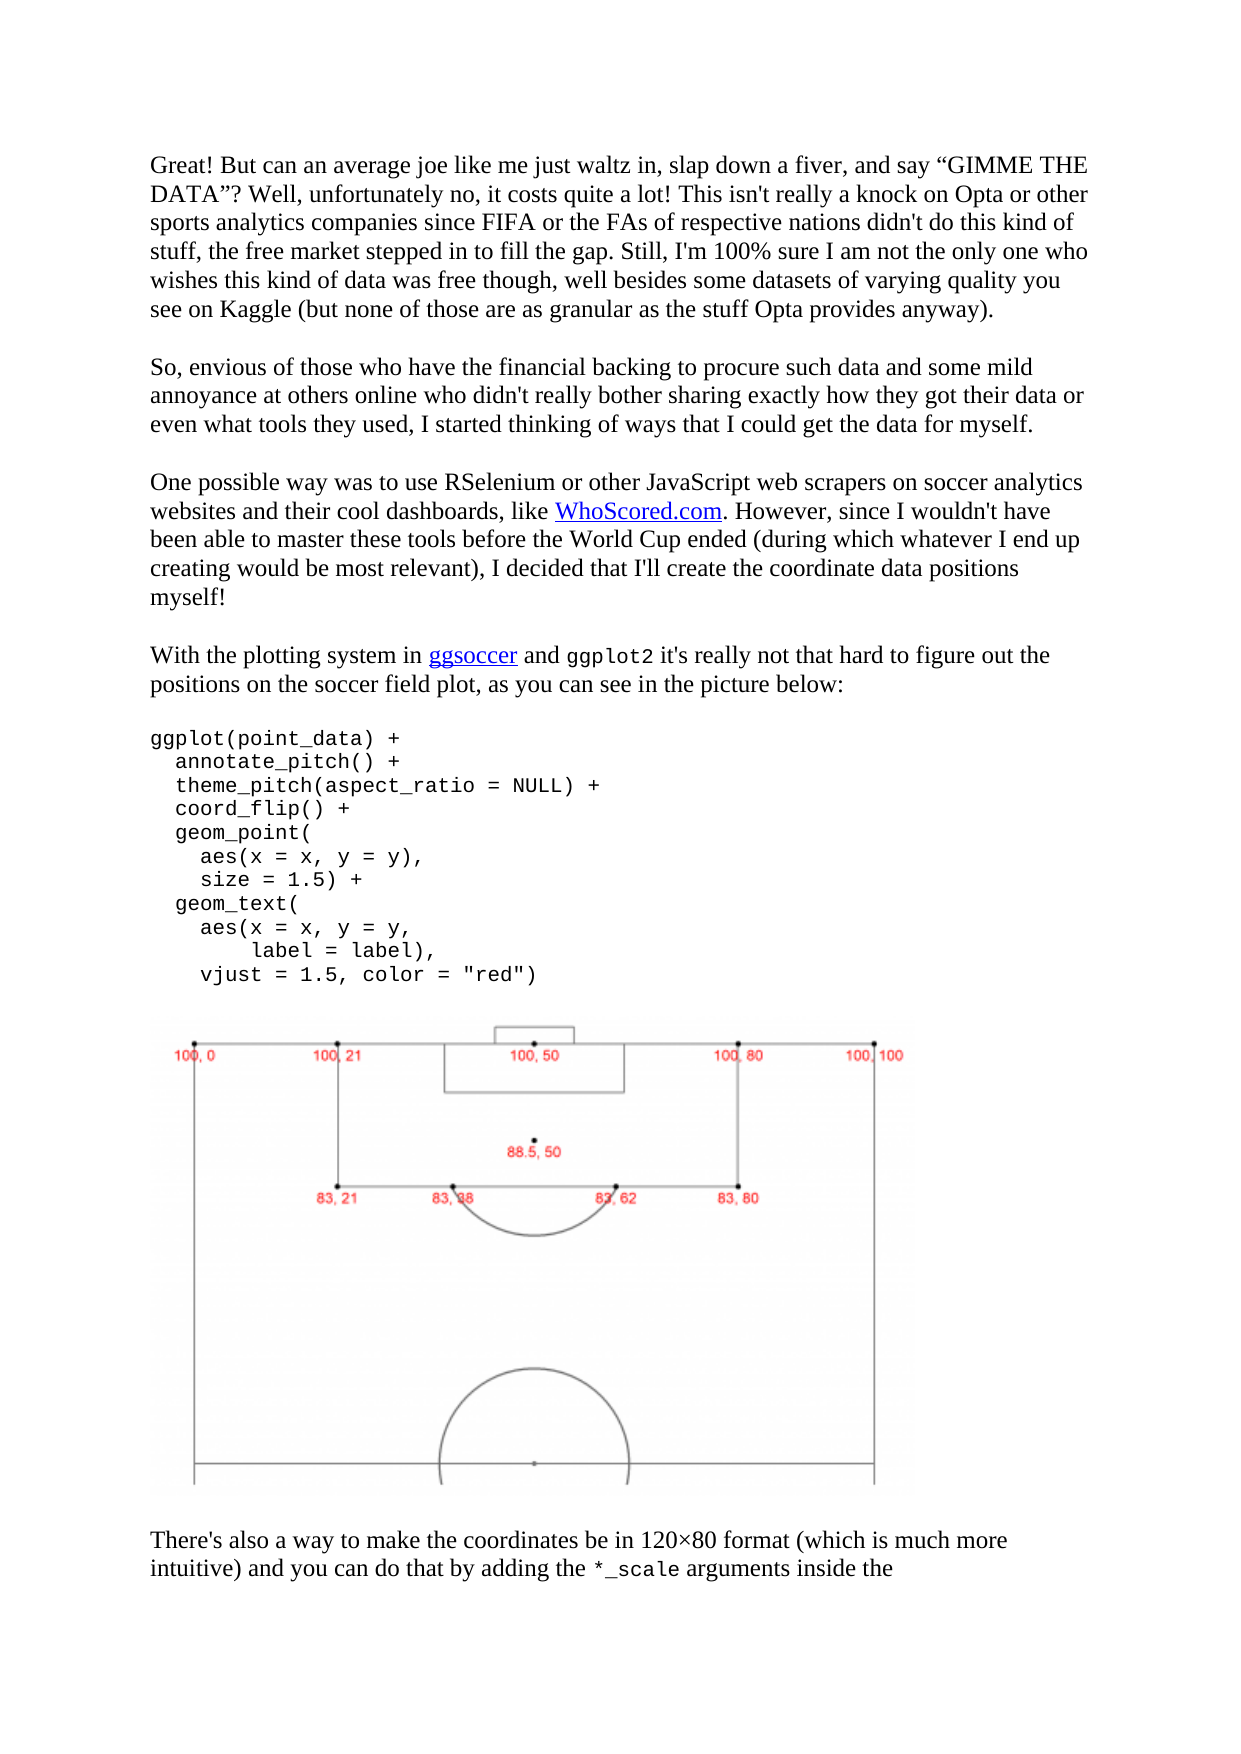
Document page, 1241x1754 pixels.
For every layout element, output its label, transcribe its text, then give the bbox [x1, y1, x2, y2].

text Great! But can an average joe like me just waltz in, slap down a fiver, and say “GIMME THE DATA”? Well, unfortunately no, it costs quite a lot! This isn't really a knock on Opta or other sports analytics companies since FIFA or the FAs of respective nations didn't do this kind of stuff, the free market stepped in to fill the gap. Still, I'm 100% sure I am not the only one who wishes this kind of data was free though, well besides some datasets of varying quality you see on Kaggle (but none of those are as granular as the stuff Opta provides anyway). [150, 150, 1090, 322]
text size = 1.5) + [150, 869, 1090, 893]
text With the plotting system in ggsoccer and ggplot2 it's really not that hard to figure out the positions on the soccer field plot, as you can see in the picture below: [150, 640, 1090, 698]
text One possible way was to use RSelenium or other JavaScript web scrapers on soccer analytics websites and their cool dashboards, like WhoScored.com. However, since I wouldn't have been able to master these tools before the World Cup ended (during which whatever I end up creating would be most relevant), I decided that I'll create the coordinate data positions myself! [150, 467, 1090, 611]
text annotate_pitch() + [150, 751, 1090, 775]
text theme_pitch(aspect_ratio = NULL) + [150, 775, 1090, 798]
text coord_flip() + [150, 798, 1090, 822]
text label = label), [150, 940, 1090, 964]
text geom_point( [150, 822, 1090, 846]
text aes(x = x, y = y, [150, 917, 1090, 940]
text So, envious of those who have the financial backing to procure such data and some mild annoyance at others online who didn't really bother sharing exactly how they got their data or even what tools they used, I started thinking of ways that I could get the data for myself. [150, 352, 1090, 438]
text geom_text( [150, 893, 1090, 917]
text aes(x = x, y = y), [150, 846, 1090, 869]
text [150, 1525, 1090, 1583]
picture [150, 1016, 915, 1496]
text ggplot(point_data) + [150, 727, 1090, 751]
text vjust = 1.5, color = "red") [150, 964, 1090, 988]
